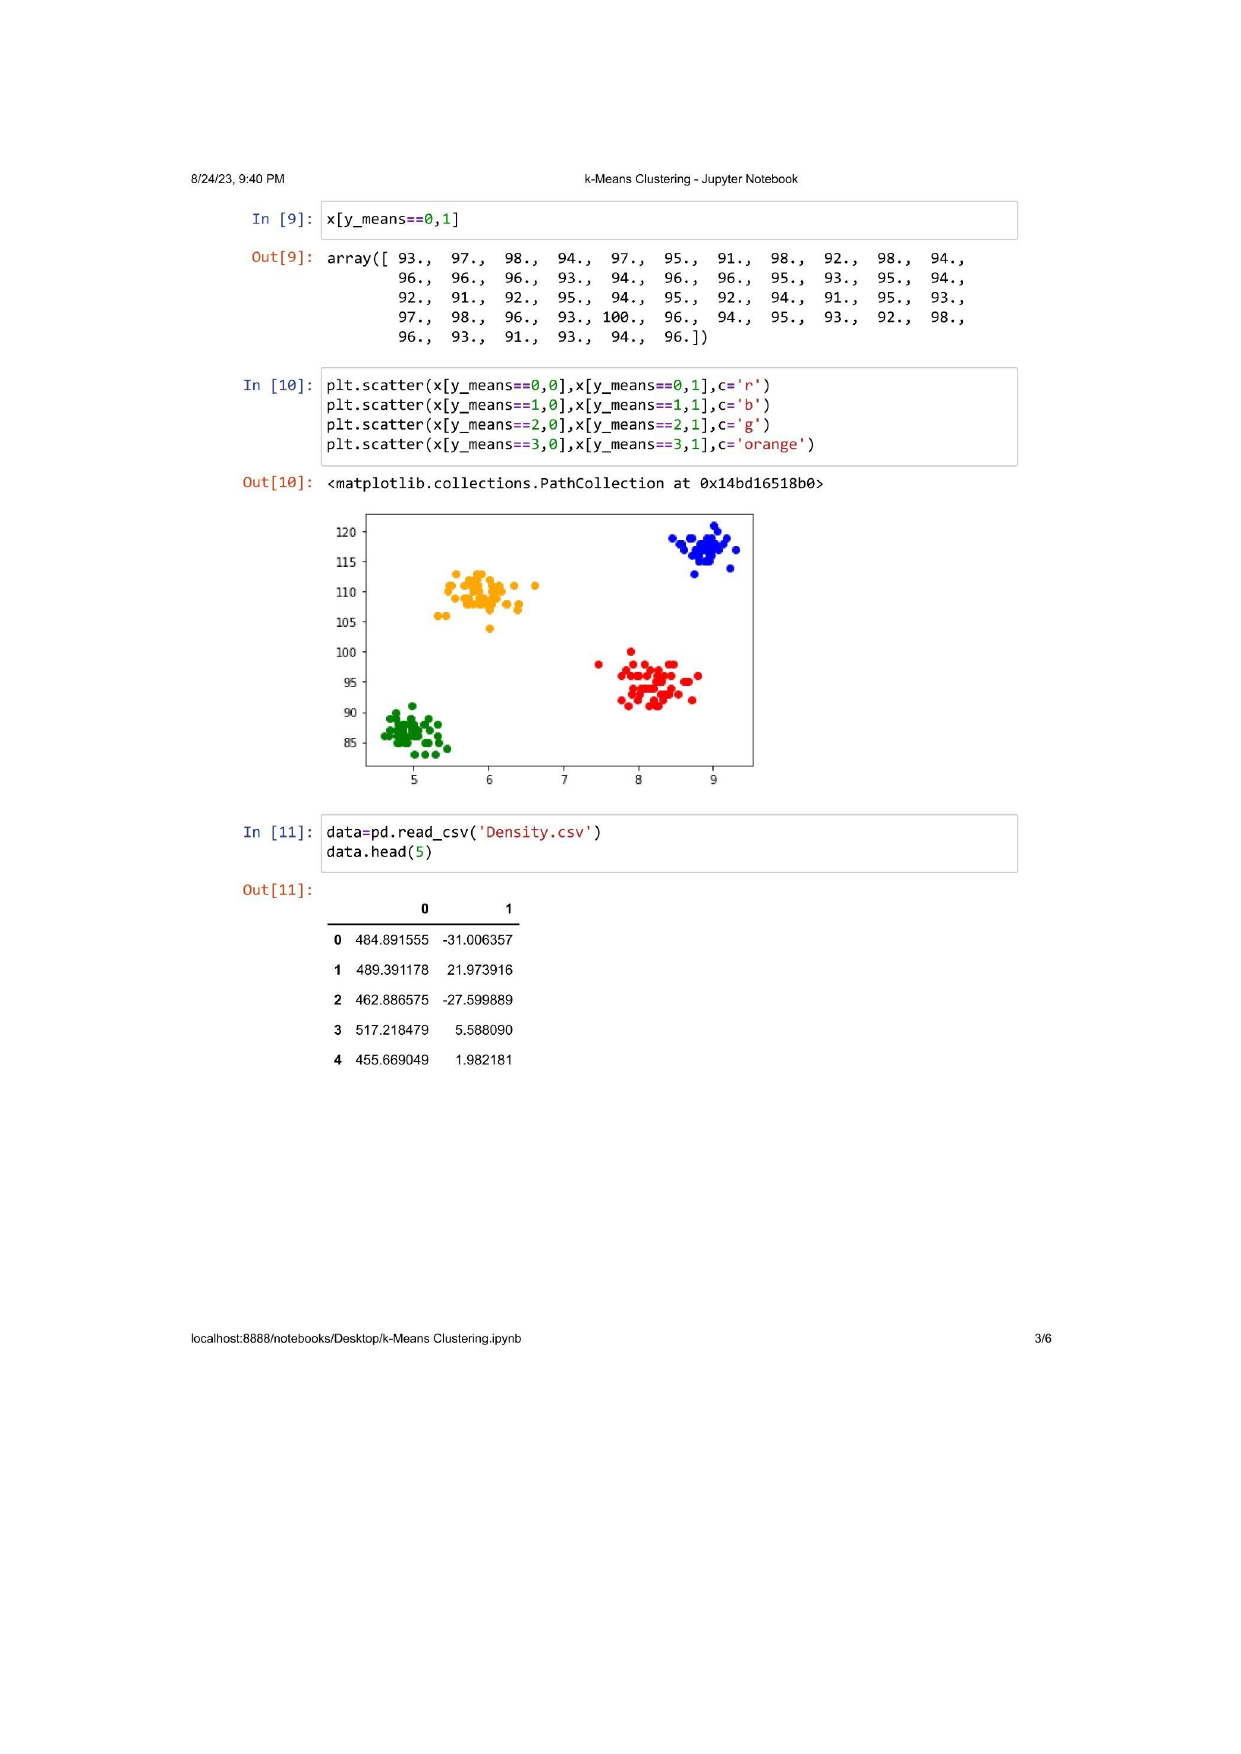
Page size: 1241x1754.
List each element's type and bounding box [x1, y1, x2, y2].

picture [150, 150, 1091, 1367]
